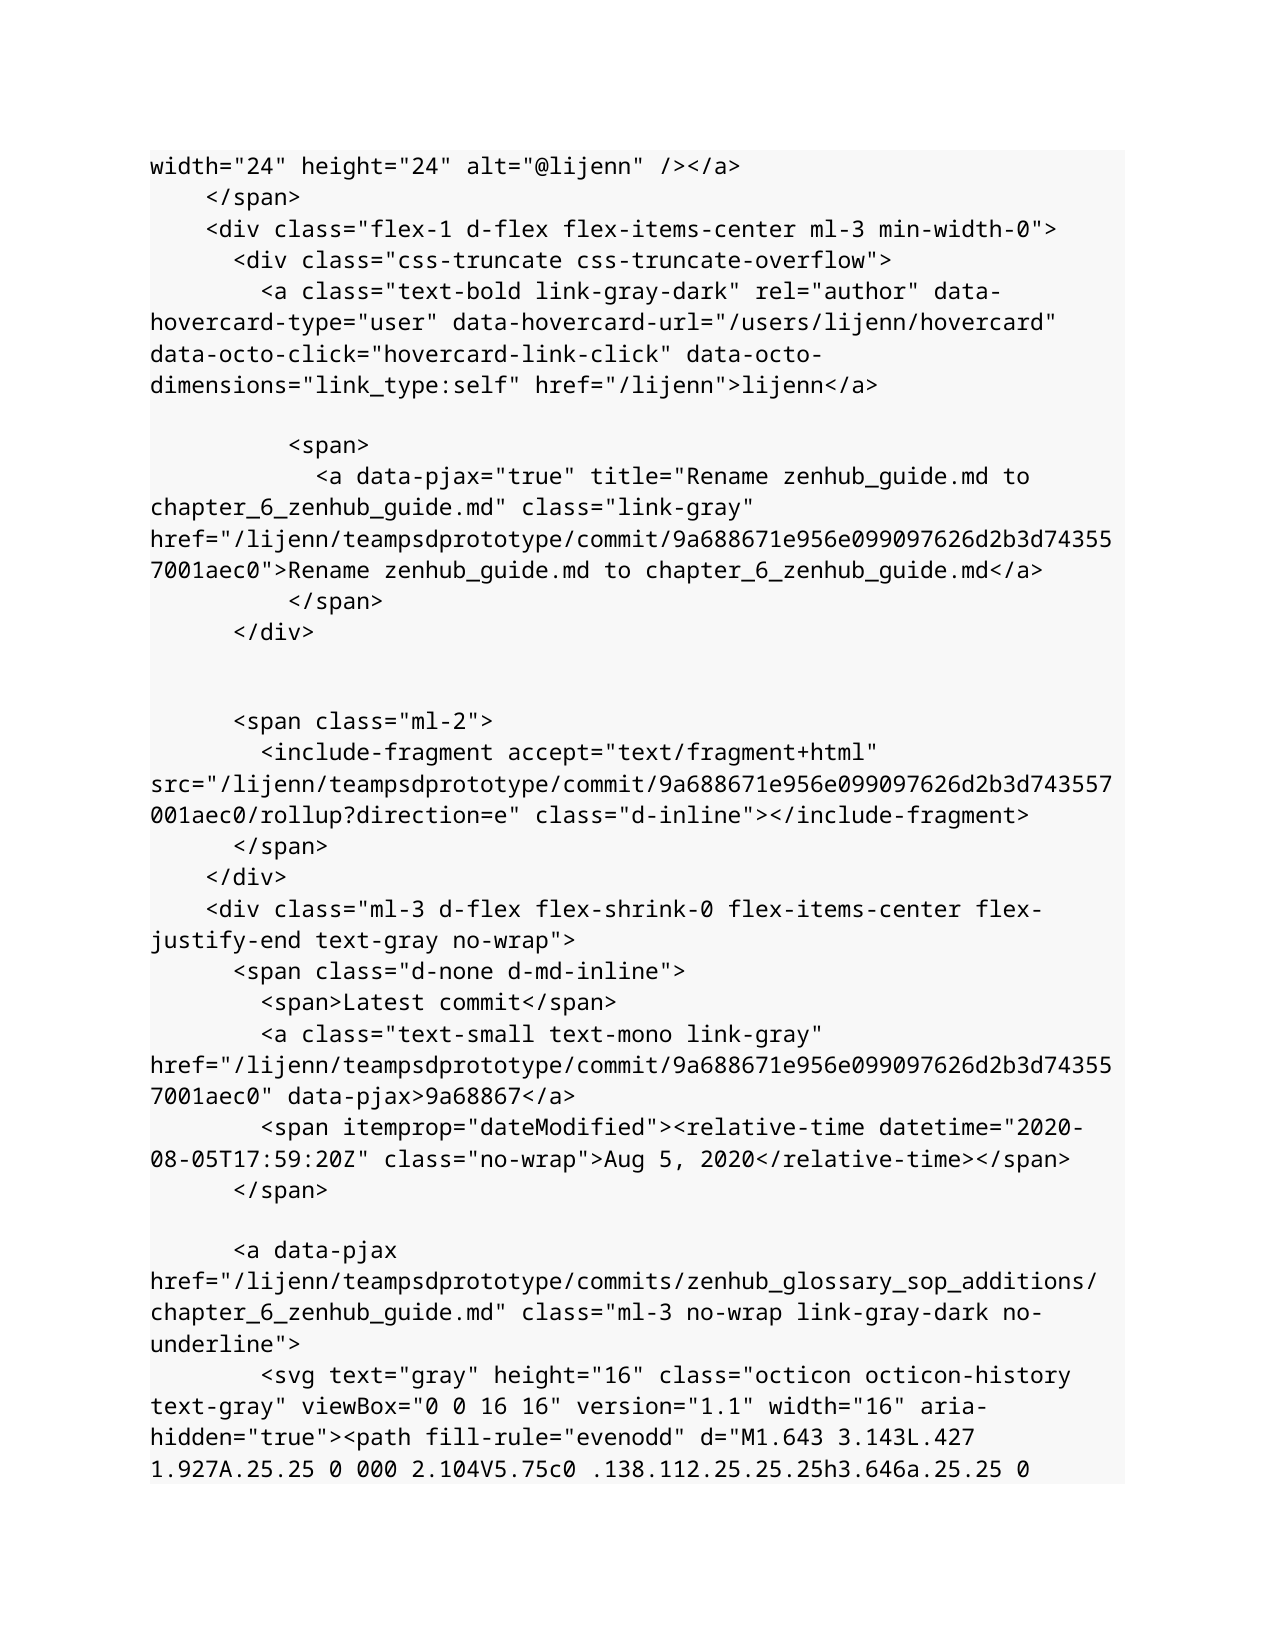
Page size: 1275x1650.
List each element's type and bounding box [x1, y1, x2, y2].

text [150, 150, 1125, 1484]
